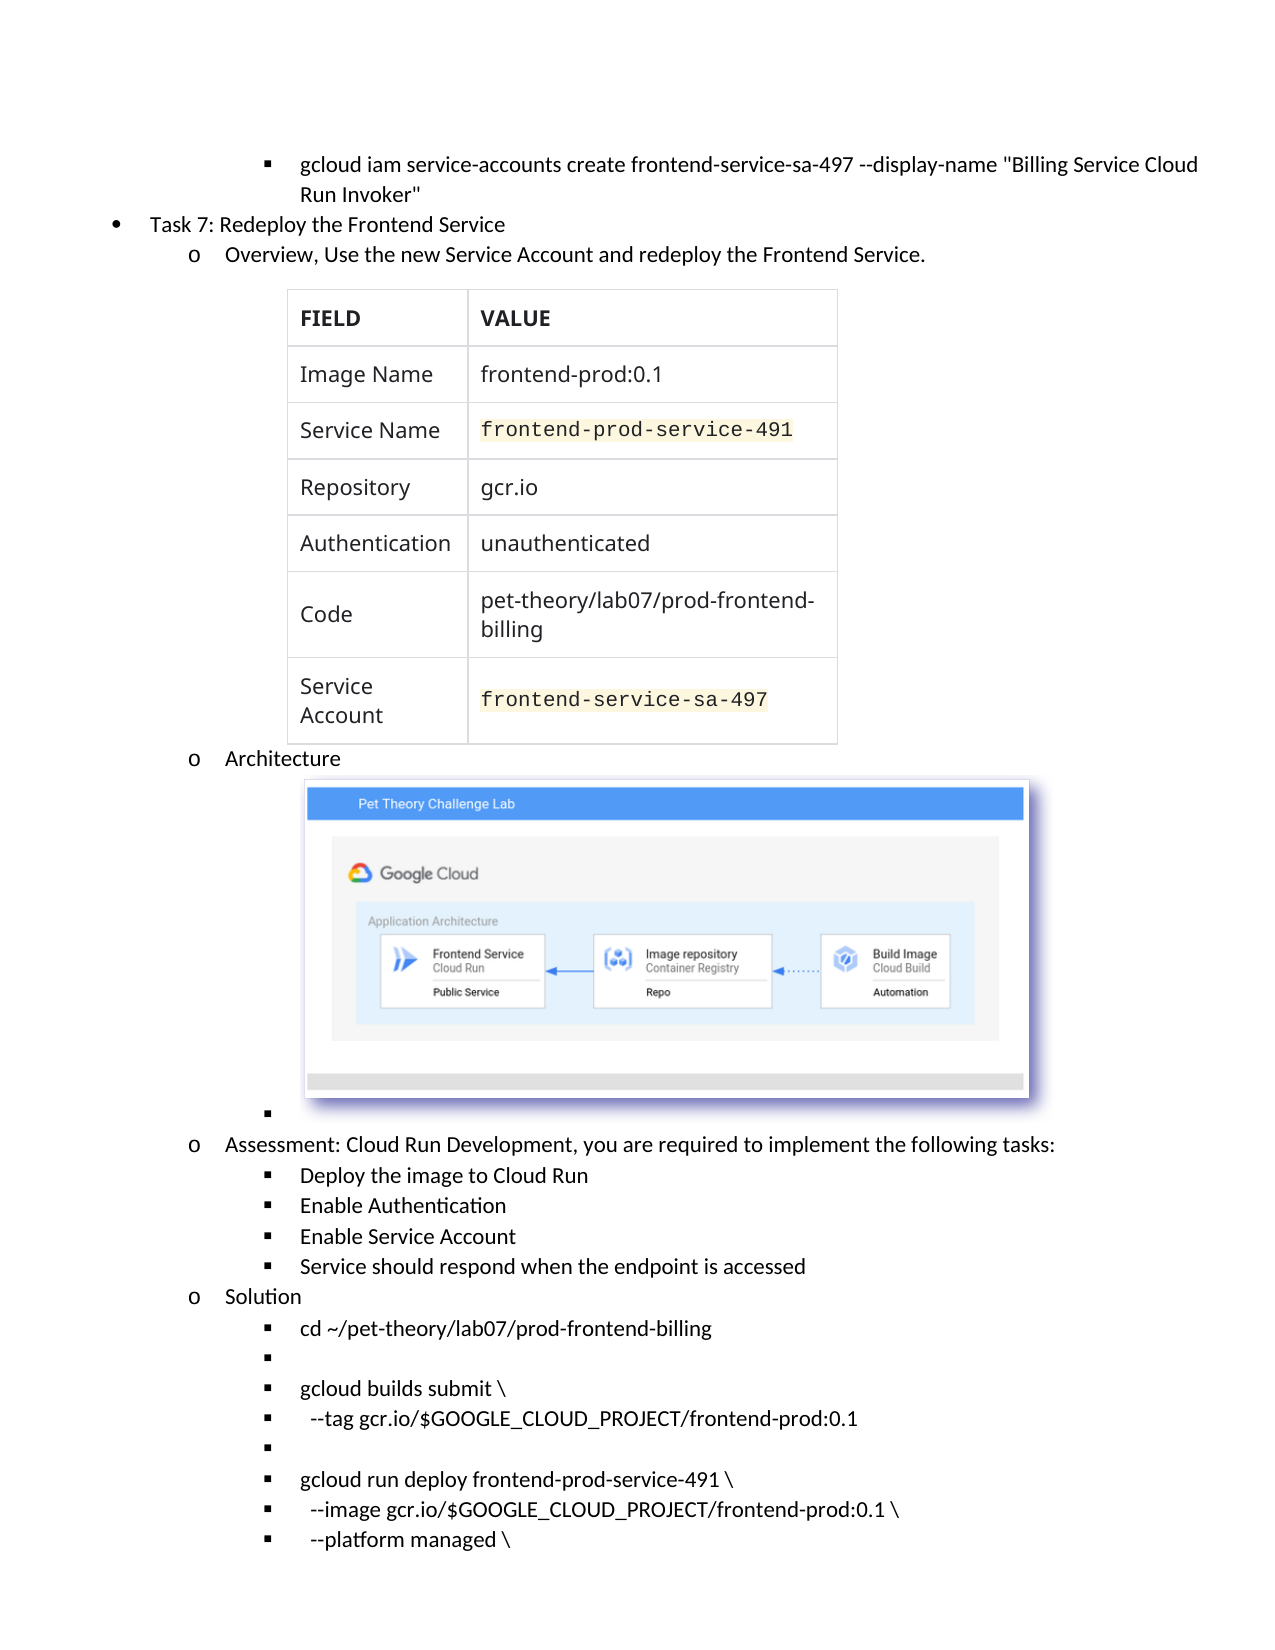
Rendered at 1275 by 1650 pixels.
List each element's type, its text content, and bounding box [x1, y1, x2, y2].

list Overview, Use the new Service Account and redeploy the Frontend Service. [187, 241, 1209, 270]
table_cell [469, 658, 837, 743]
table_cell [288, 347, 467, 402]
list gcloud iam service-accounts create frontend-service-sa-497 --display-name "Billing Service Cloud Run Invoker" [262, 150, 1209, 208]
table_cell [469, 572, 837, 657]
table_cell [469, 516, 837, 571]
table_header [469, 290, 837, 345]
picture [300, 775, 1054, 1123]
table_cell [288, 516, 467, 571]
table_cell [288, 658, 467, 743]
list Assessment: Cloud Run Development, you are required to implement the following tasks: [187, 1130, 1209, 1159]
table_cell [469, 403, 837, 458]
list Deploy the image to Cloud Run [262, 1161, 1209, 1189]
list --tag gcr.io/$GOOGLE_CLOUD_PROJECT/frontend-prod:0.1 [262, 1404, 1209, 1432]
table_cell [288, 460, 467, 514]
list --platform managed \ [262, 1525, 1209, 1553]
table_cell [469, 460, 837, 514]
list Enable Service Account [262, 1222, 1209, 1250]
list Architecture [187, 744, 1209, 773]
list Task 7: Redeploy the Frontend Service [112, 210, 1209, 238]
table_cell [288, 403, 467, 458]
list --image gcr.io/$GOOGLE_CLOUD_PROJECT/frontend-prod:0.1 \ [262, 1495, 1209, 1523]
list gcloud run deploy frontend-prod-service-491 \ [262, 1465, 1209, 1493]
list gcloud builds submit \ [262, 1374, 1209, 1402]
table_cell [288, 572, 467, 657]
list Enable Authentication [262, 1192, 1209, 1220]
list cd ~/pet-theory/lab07/prod-frontend-billing [262, 1314, 1209, 1342]
list Service should respond when the endpoint is accessed [262, 1252, 1209, 1280]
list Solution [187, 1282, 1209, 1311]
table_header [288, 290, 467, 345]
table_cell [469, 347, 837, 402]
